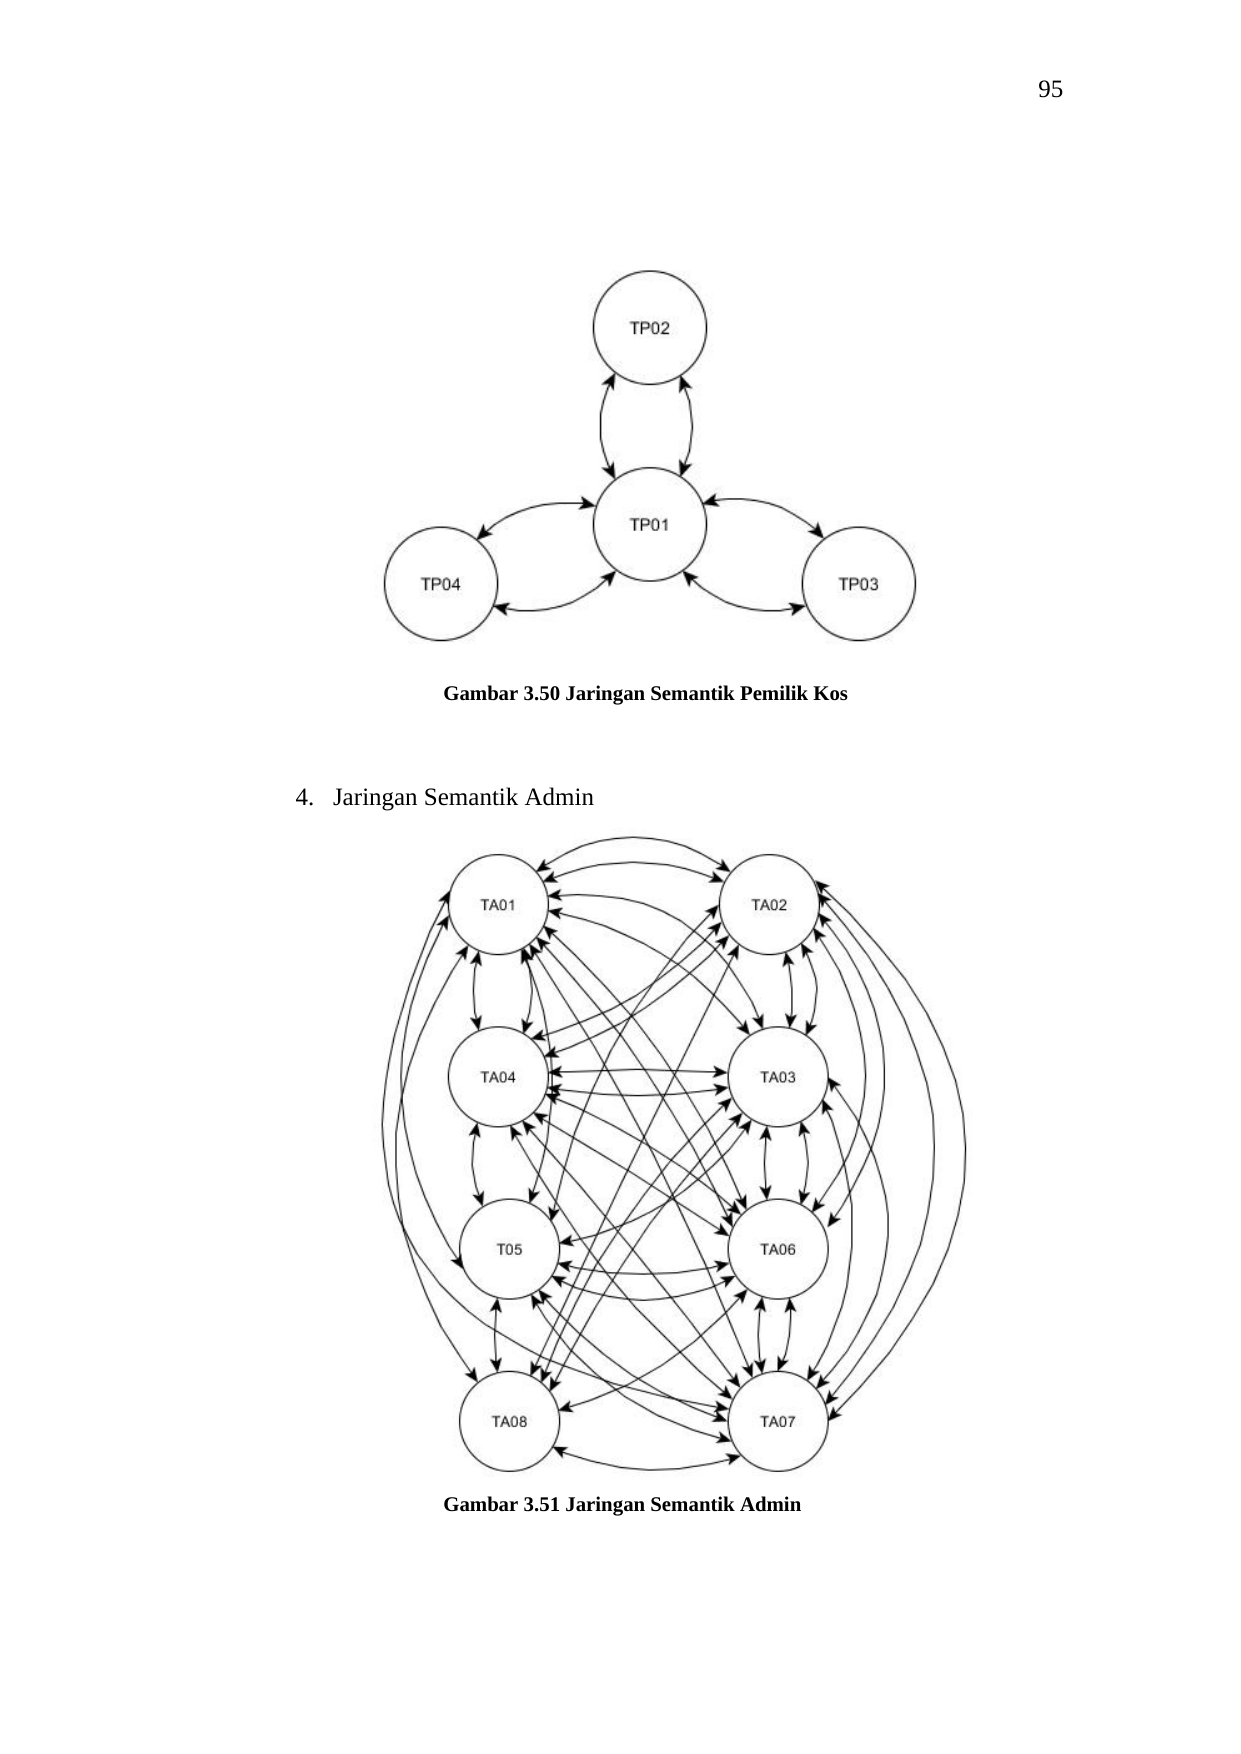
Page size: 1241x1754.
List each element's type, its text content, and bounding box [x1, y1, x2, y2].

picture [363, 818, 985, 1492]
list Jaringan Semantik Admin [295, 782, 1063, 811]
picture [363, 248, 936, 664]
text Gambar 3.51 Jaringan Semantik Admin [443, 1492, 1063, 1516]
text Gambar 3.50 Jaringan Semantik Pemilik Kos [443, 681, 1063, 705]
